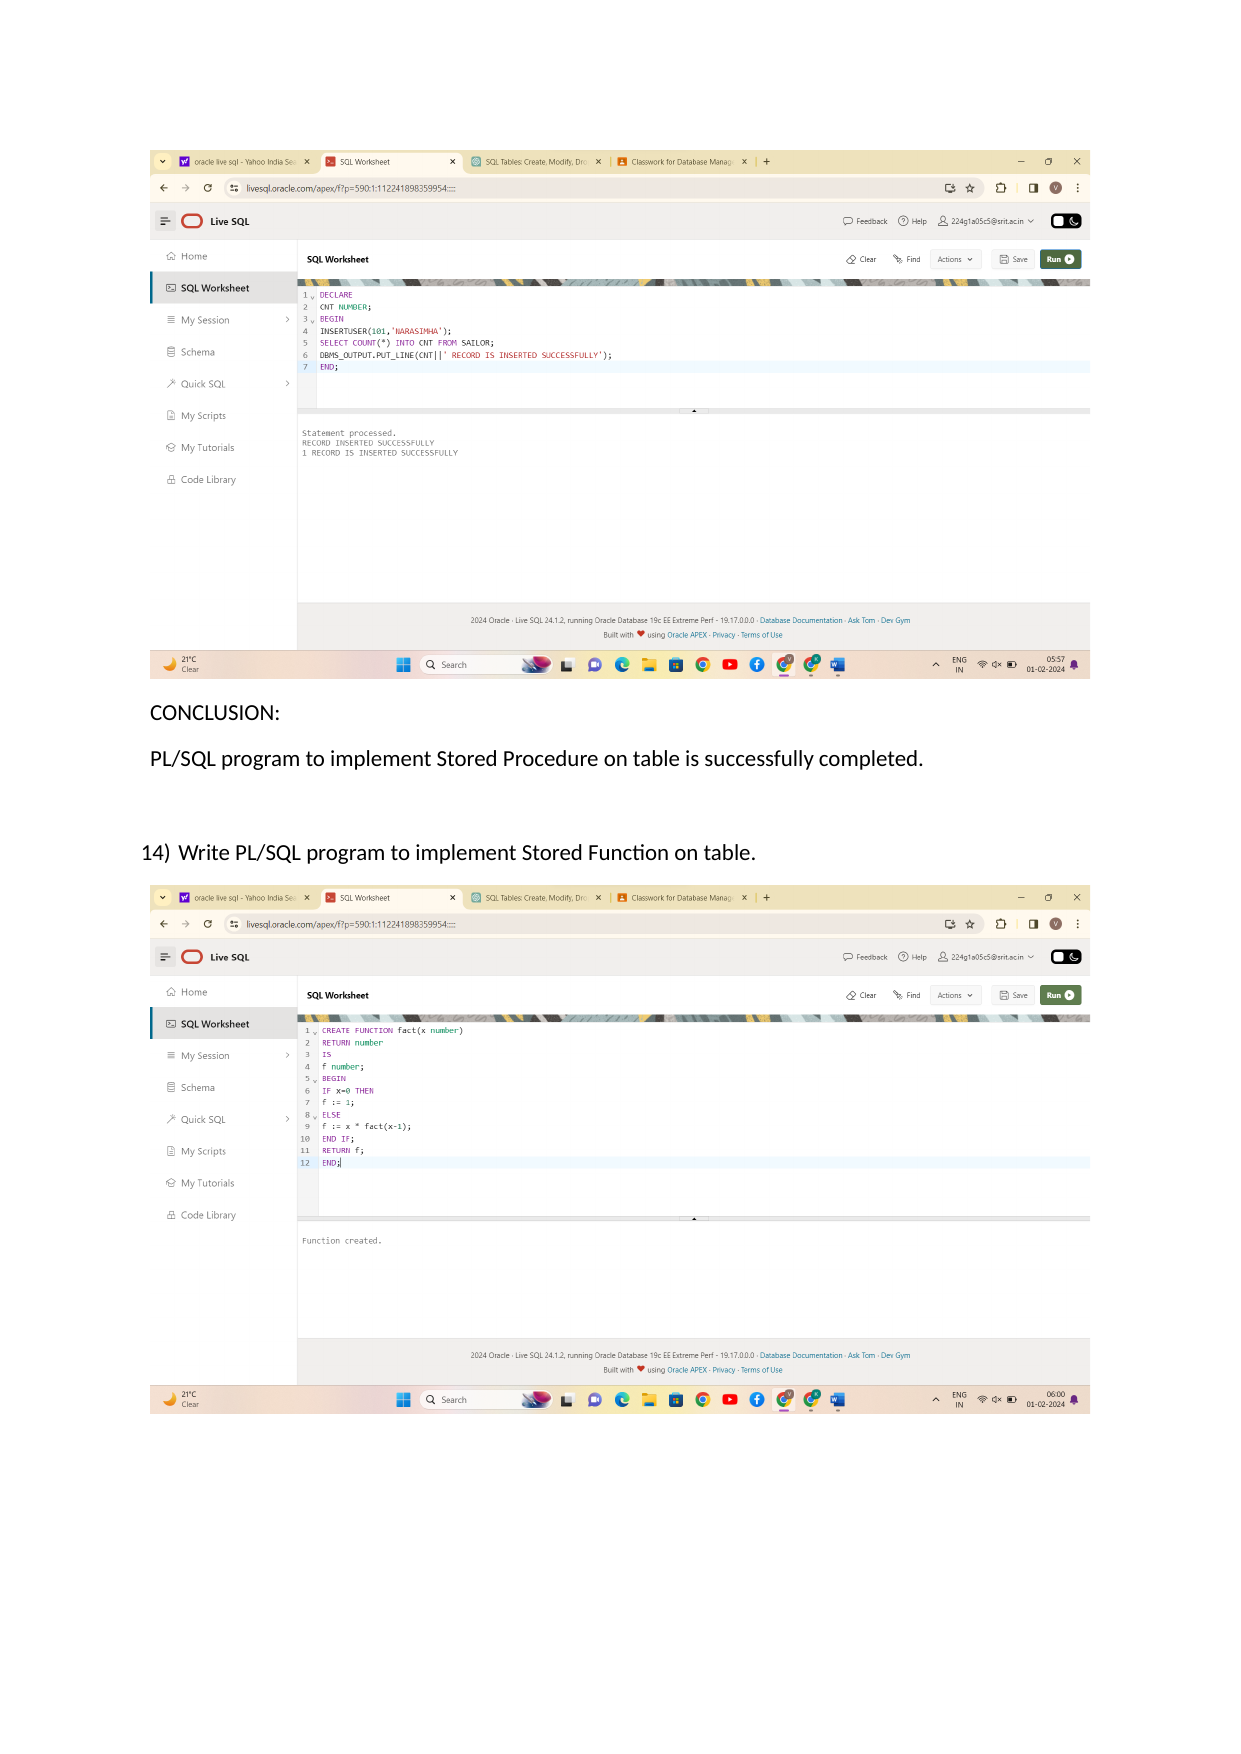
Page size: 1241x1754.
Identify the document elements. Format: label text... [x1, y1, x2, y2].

picture [150, 150, 1091, 679]
list Write PL/SQL program to implement Stored Function on table. [141, 838, 1090, 866]
text CONCLUSION: [150, 698, 1090, 726]
text PL/SQL program to implement Stored Procedure on table is successfully completed. [150, 744, 1090, 773]
picture [150, 885, 1091, 1414]
